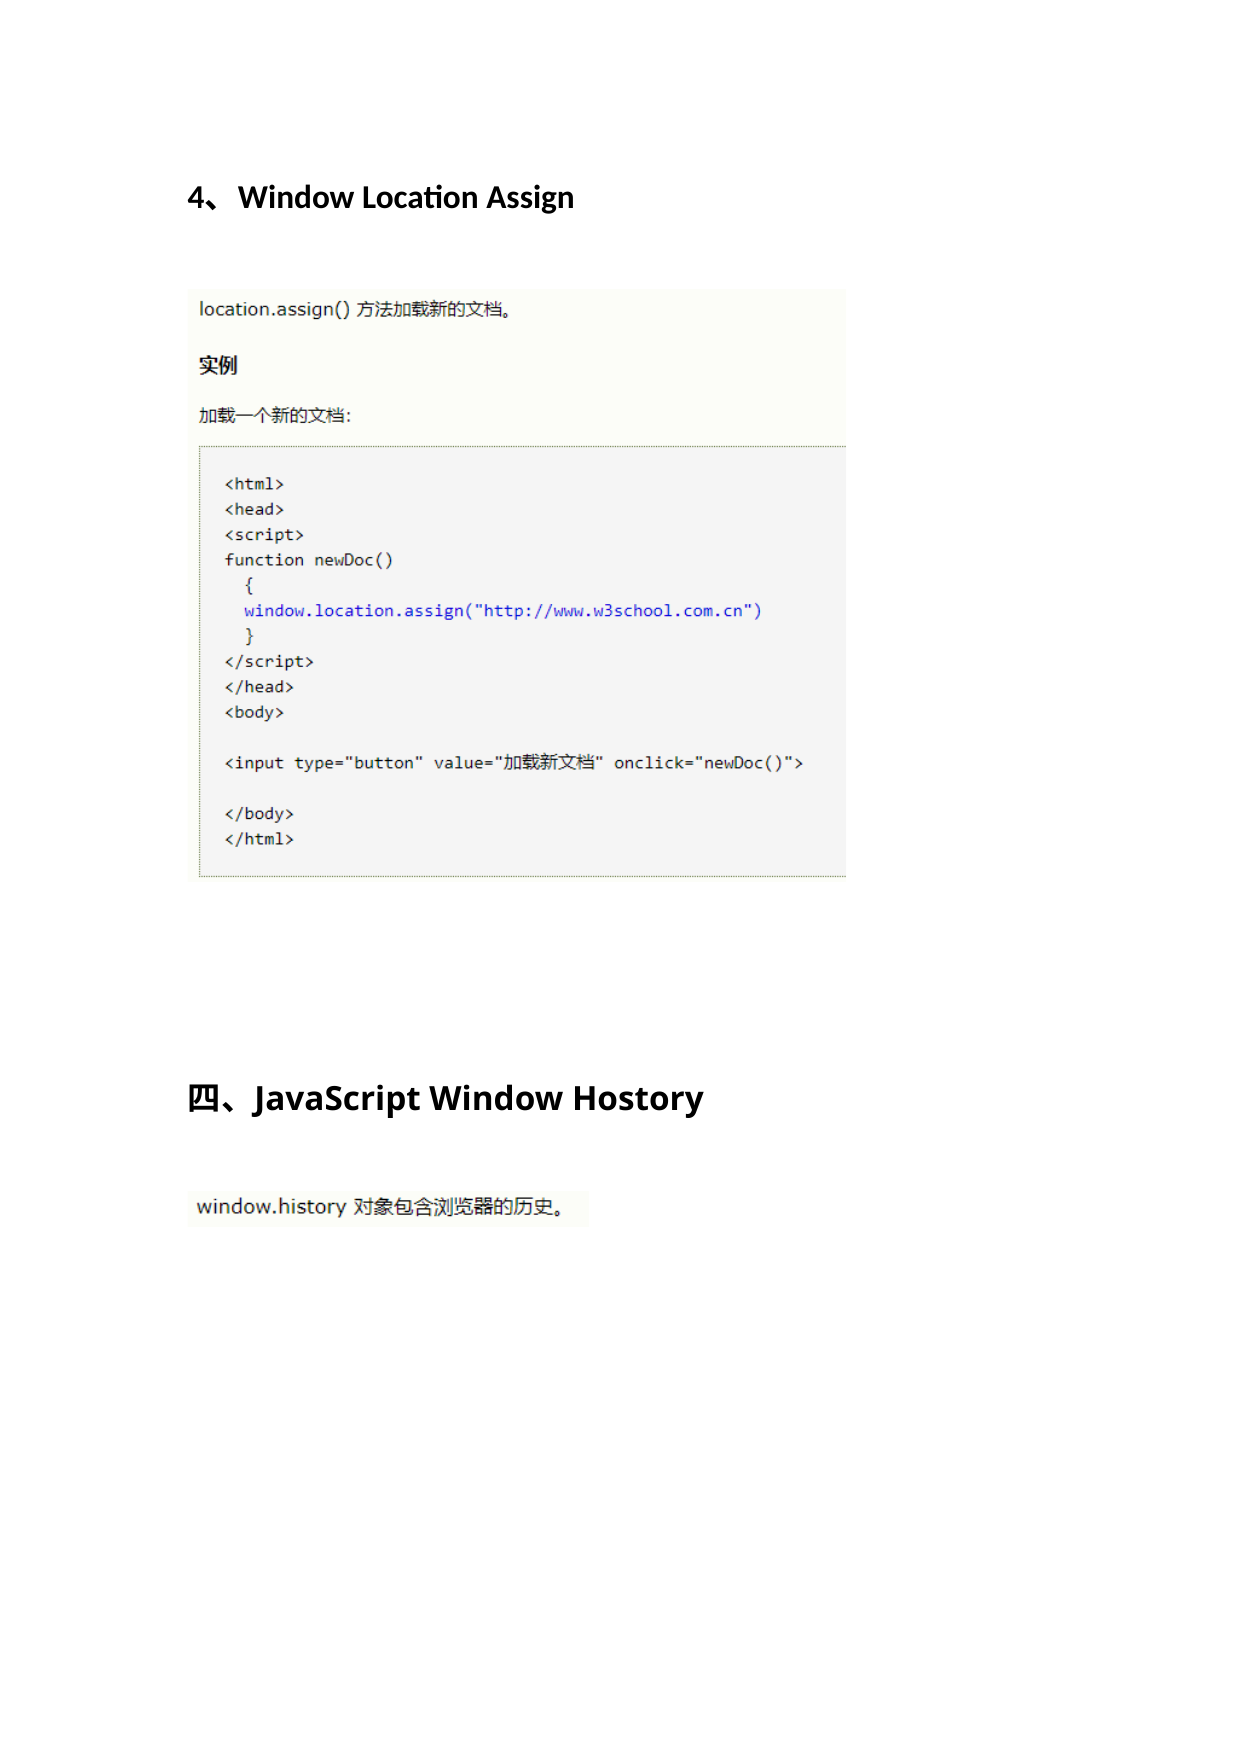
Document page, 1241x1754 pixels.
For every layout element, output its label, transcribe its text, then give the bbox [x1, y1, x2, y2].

subtitle 4、Window Location Assign [187, 162, 1053, 227]
picture [187, 1191, 590, 1227]
picture [187, 289, 847, 882]
subtitle 四、JavaScript Window Hostory [187, 1064, 1053, 1129]
